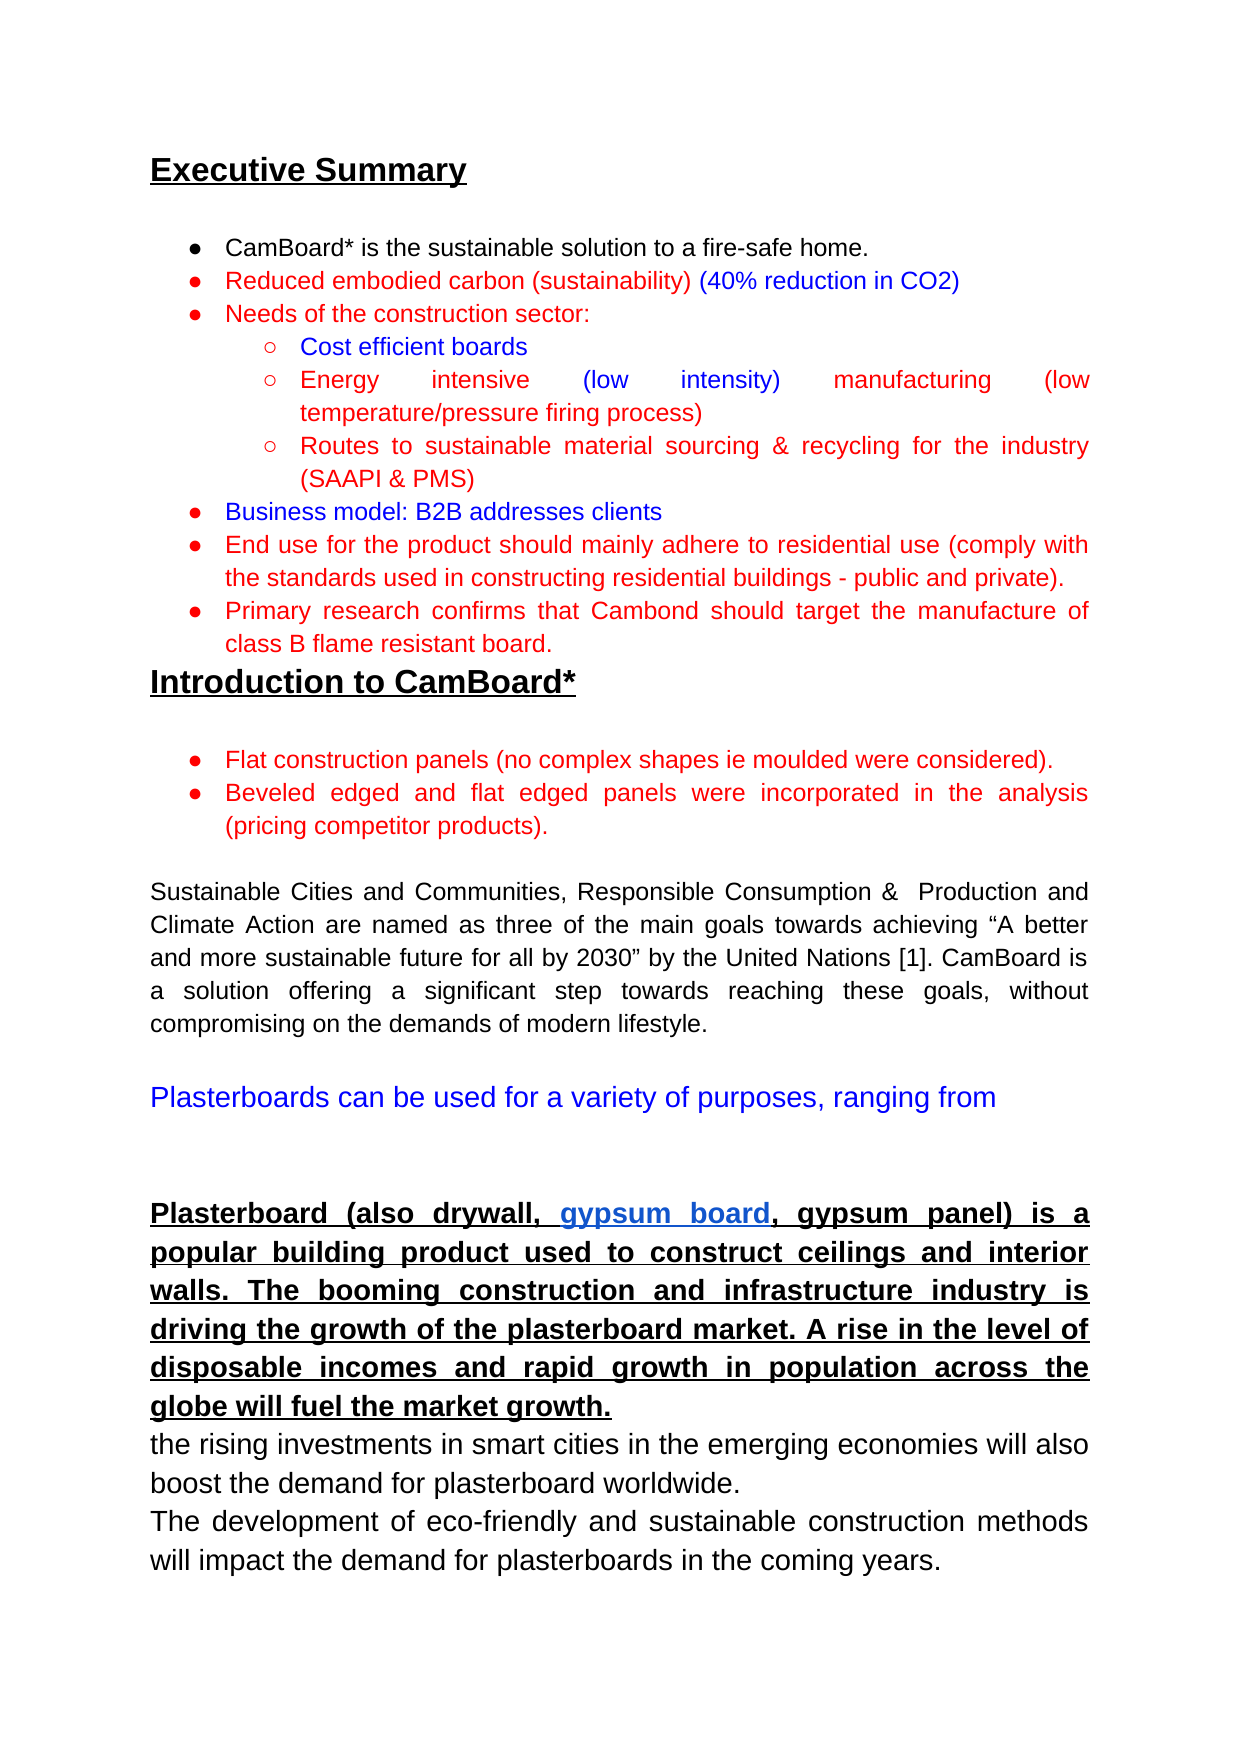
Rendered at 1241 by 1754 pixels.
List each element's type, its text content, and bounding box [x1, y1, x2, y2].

text Plasterboard (also drywall, gypsum board, gypsum panel) is a popular building product used to construct ceilings and interior walls. The booming construction and infrastructure industry is driving the growth of the plasterboard market. A rise in the level of disposable incomes and rapid growth in population across the globe will fuel the market growth. [150, 1227, 1090, 1264]
text the rising investments in smart cities in the emerging economies will also boost the demand for plasterboard worldwide. [150, 1427, 1090, 1499]
list CamBoard* is the sustainable solution to a fire-safe home. [187, 233, 1090, 261]
text Plasterboard (also drywall, gypsum board, gypsum panel) is a popular building product used to construct ceilings and interior walls. The booming construction and infrastructure industry is driving the growth of the plasterboard market. A rise in the level of disposable incomes and rapid growth in population across the globe will fuel the market growth. [150, 1196, 1090, 1225]
list Reduced embodied carbon (sustainability) (40% reduction in CO2) [187, 266, 1090, 294]
text Plasterboard (also drywall, gypsum board, gypsum panel) is a popular building product used to construct ceilings and interior walls. The booming construction and infrastructure industry is driving the growth of the plasterboard market. A rise in the level of disposable incomes and rapid growth in population across the globe will fuel the market growth. [150, 1265, 1090, 1302]
list Cost efficient boards [262, 332, 1090, 361]
list Business model: B2B addresses clients [187, 497, 1090, 526]
list Primary research confirms that Cambond should target the manufacture of class B flame resistant board. [187, 596, 1090, 658]
text Plasterboard (also drywall, gypsum board, gypsum panel) is a popular building product used to construct ceilings and interior walls. The booming construction and infrastructure industry is driving the growth of the plasterboard market. A rise in the level of disposable incomes and rapid growth in population across the globe will fuel the market growth. [150, 1381, 1090, 1422]
text Sustainable Cities and Communities, Responsible Consumption & Production and Climate Action are named as three of the main goals towards achieving “A better and more sustainable future for all by 2030” by the United Nations [1]. CamBoard is a solution offering a significant step towards reaching these goals, without compromising on the demands of modern lifestyle. [150, 877, 1090, 1038]
text Plasterboard (also drywall, gypsum board, gypsum panel) is a popular building product used to construct ceilings and interior walls. The booming construction and infrastructure industry is driving the growth of the plasterboard market. A rise in the level of disposable incomes and rapid growth in population across the globe will fuel the market growth. [150, 1343, 1090, 1379]
list End use for the product should mainly adhere to residential use (comply with the standards used in constructing residential buildings - public and private). [187, 530, 1090, 592]
text Plasterboard (also drywall, gypsum board, gypsum panel) is a popular building product used to construct ceilings and interior walls. The booming construction and infrastructure industry is driving the growth of the plasterboard market. A rise in the level of disposable incomes and rapid growth in population across the globe will fuel the market growth. [150, 1304, 1090, 1341]
list Needs of the construction sector: [187, 299, 1090, 327]
text The development of eco-friendly and sustainable construction methods will impact the demand for plasterboards in the coming years. [150, 1504, 1090, 1576]
list Routes to sustainable material sourcing & recycling for the industry (SAAPI & PMS) [262, 431, 1090, 493]
list Flat construction panels (no complex shapes ie moulded were considered). [187, 745, 1090, 773]
text Executive Summary [150, 150, 1090, 188]
list Energy intensive (low intensity) manufacturing (low temperature/pressure firing process) [262, 365, 1090, 427]
text Plasterboards can be used for a variety of purposes, ranging from [150, 1080, 1090, 1114]
list Beveled edged and flat edged panels were incorporated in the analysis (pricing competitor products). [187, 778, 1090, 839]
text Introduction to CamBoard* [150, 662, 1090, 700]
